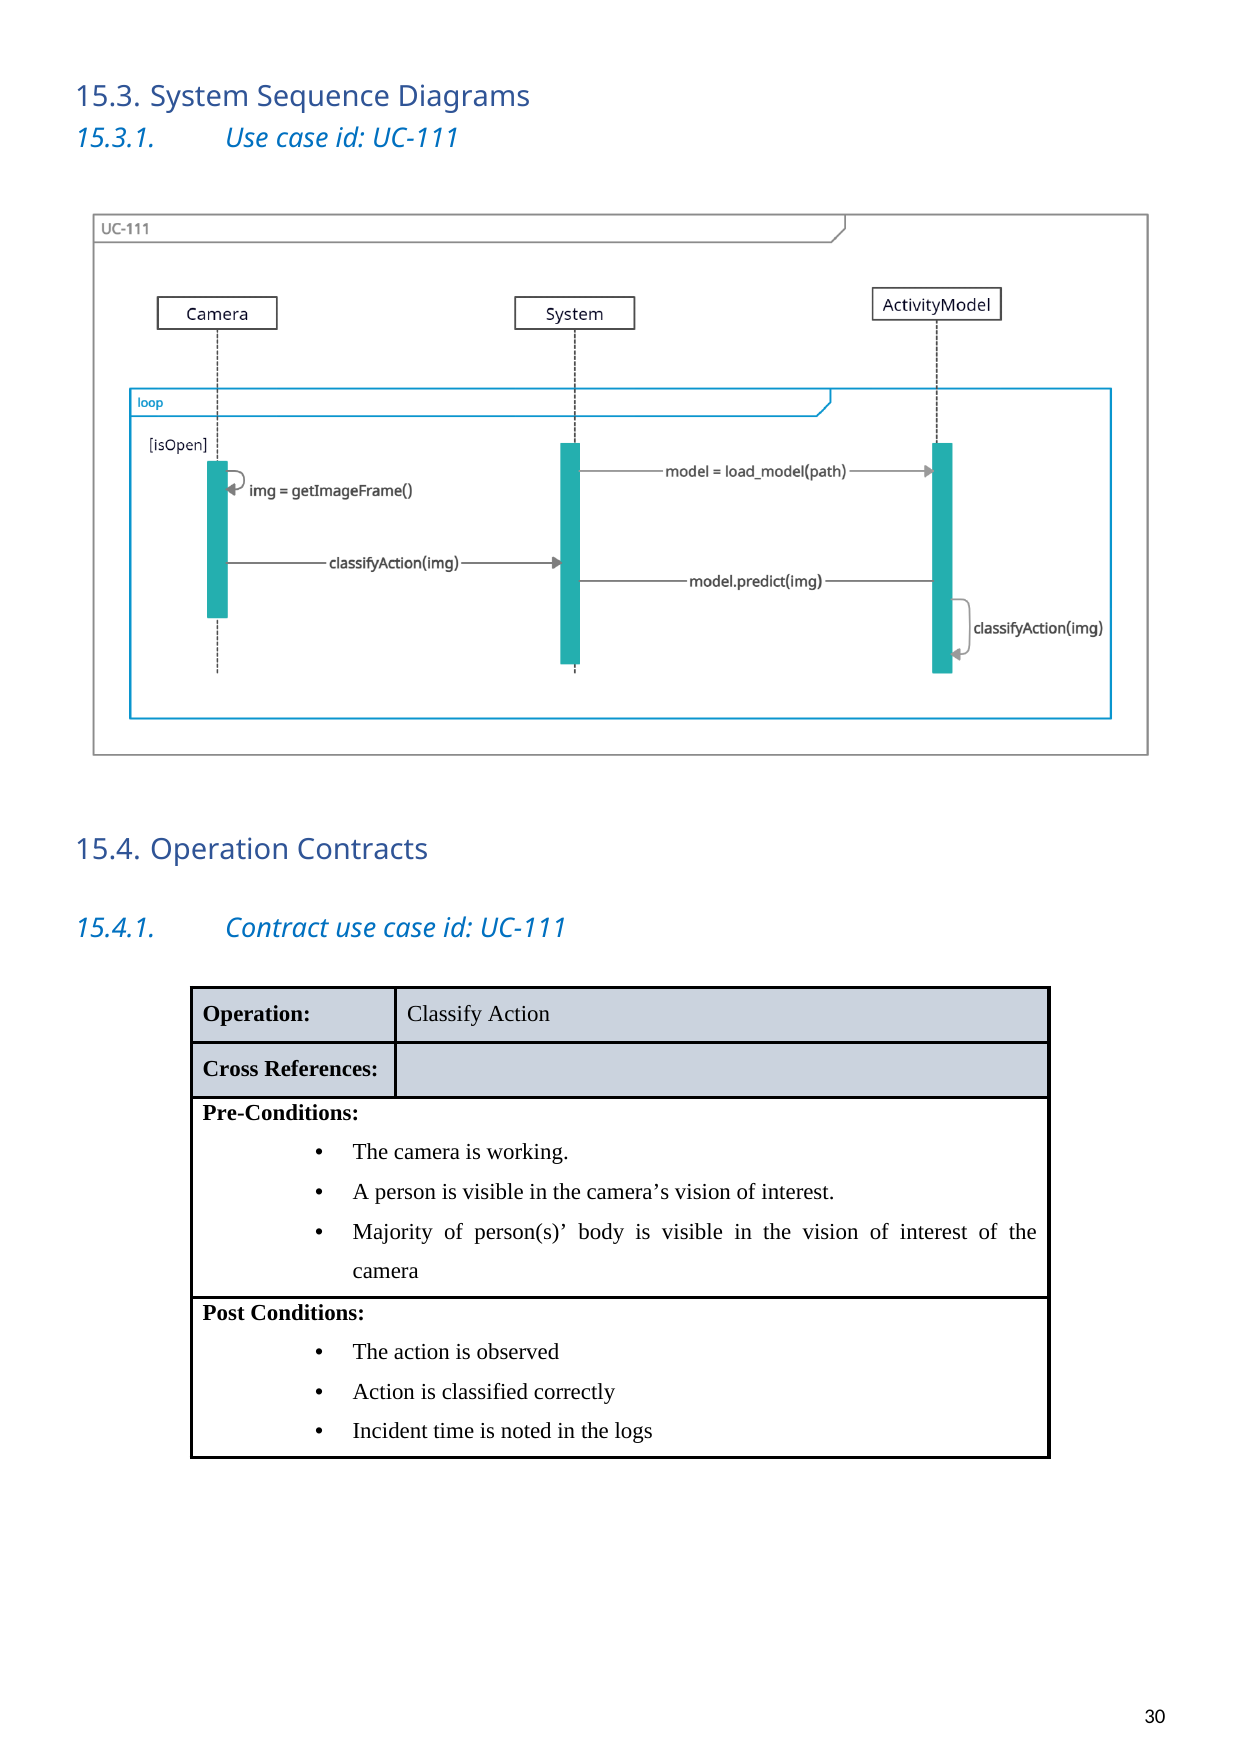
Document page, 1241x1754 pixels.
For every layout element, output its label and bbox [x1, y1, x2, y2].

picture [75, 196, 1166, 773]
